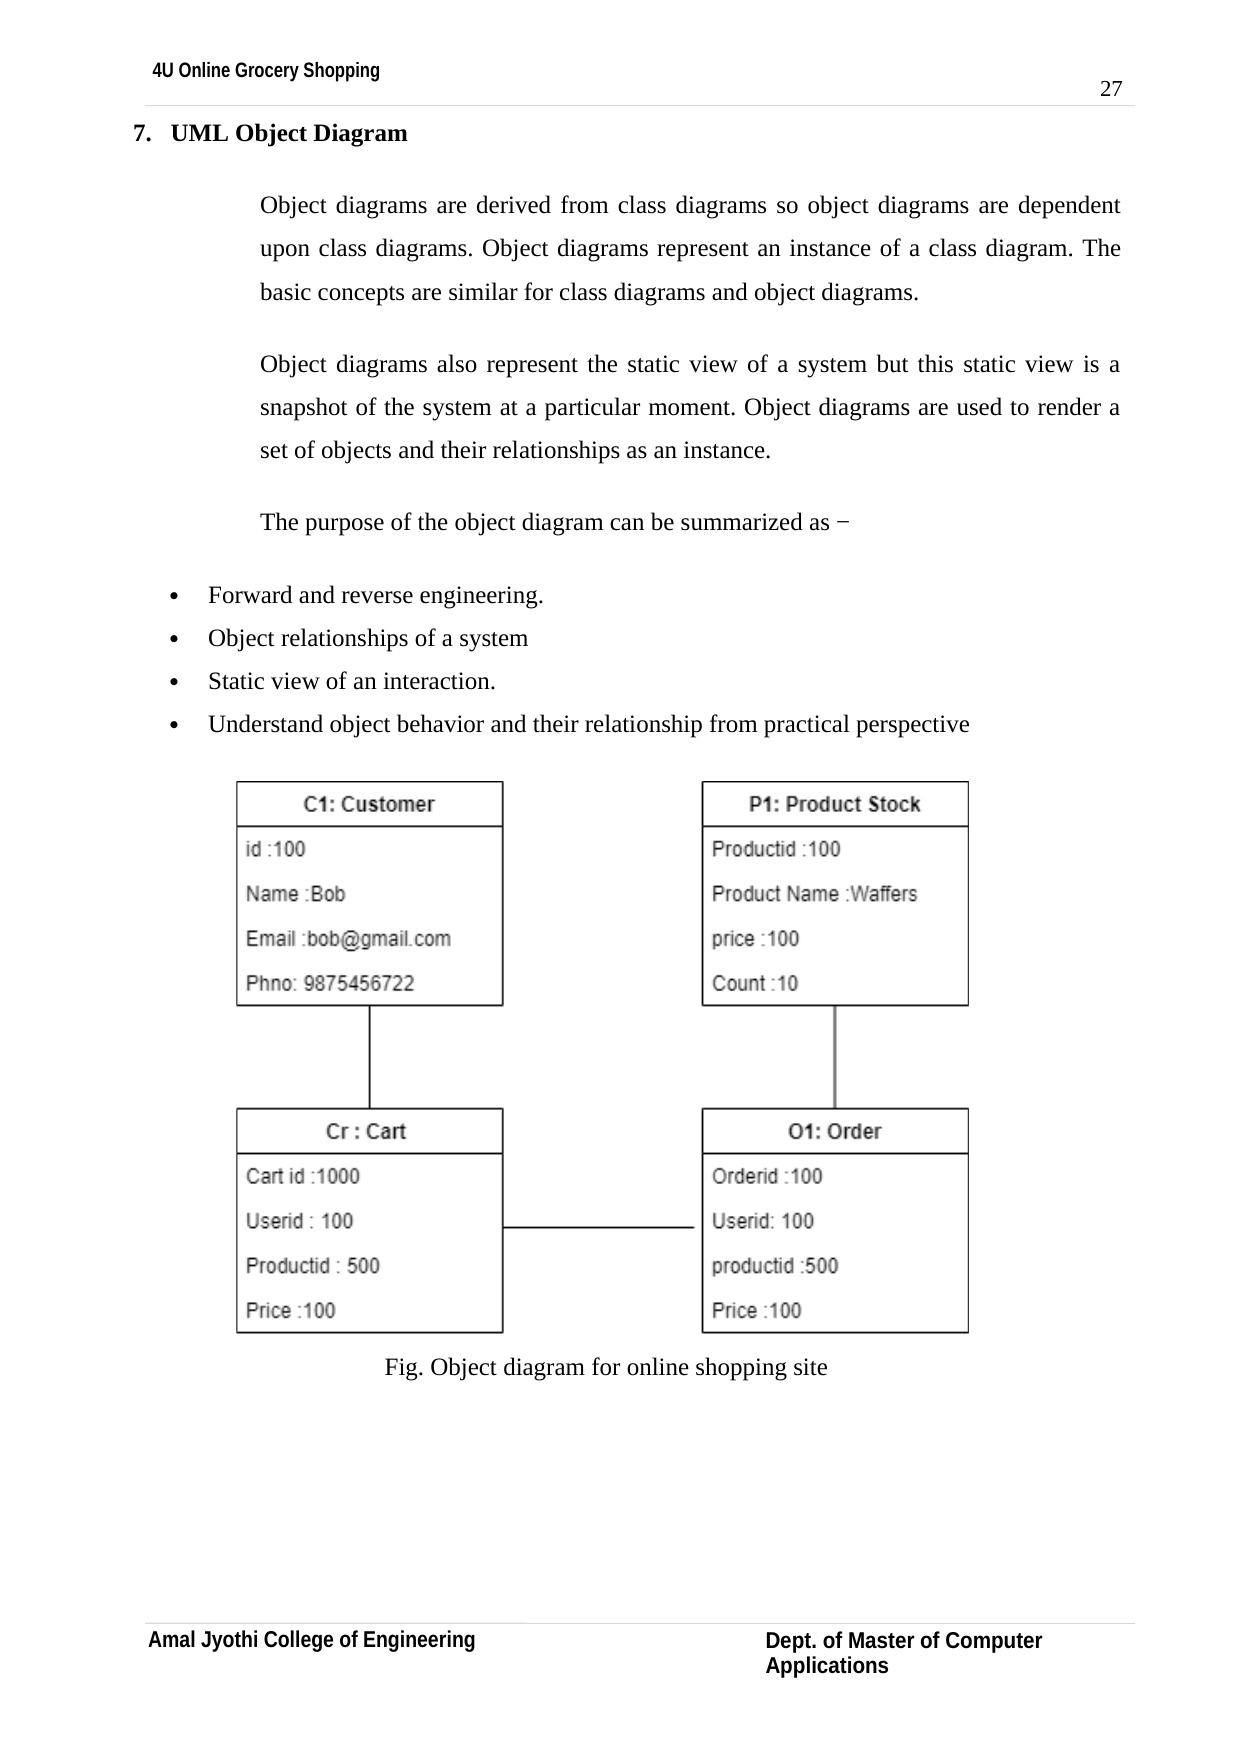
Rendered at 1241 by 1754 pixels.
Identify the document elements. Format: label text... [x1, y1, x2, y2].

list Static view of an interaction. [170, 666, 1122, 695]
list Understand object behavior and their relationship from practical perspective [170, 709, 1122, 738]
text Fig. Object diagram for online shopping site [260, 1352, 952, 1381]
list UML Object Diagram [133, 118, 952, 147]
picture [236, 781, 969, 1339]
text The purpose of the object diagram can be summarized as − [260, 507, 1122, 536]
list Object relationships of a system [170, 623, 1122, 652]
list Forward and reverse engineering. [170, 580, 1122, 608]
text Object diagrams also represent the static view of a system but this static view is a snapshot of the system at a particular moment. Object diagrams are used to render a set of objects and their relationships as an instance. [260, 349, 1122, 464]
text Object diagrams are derived from class diagrams so object diagrams are dependent upon class diagrams. Object diagrams represent an instance of a class diagram. The basic concepts are similar for class diagrams and object diagrams. [260, 190, 1122, 305]
